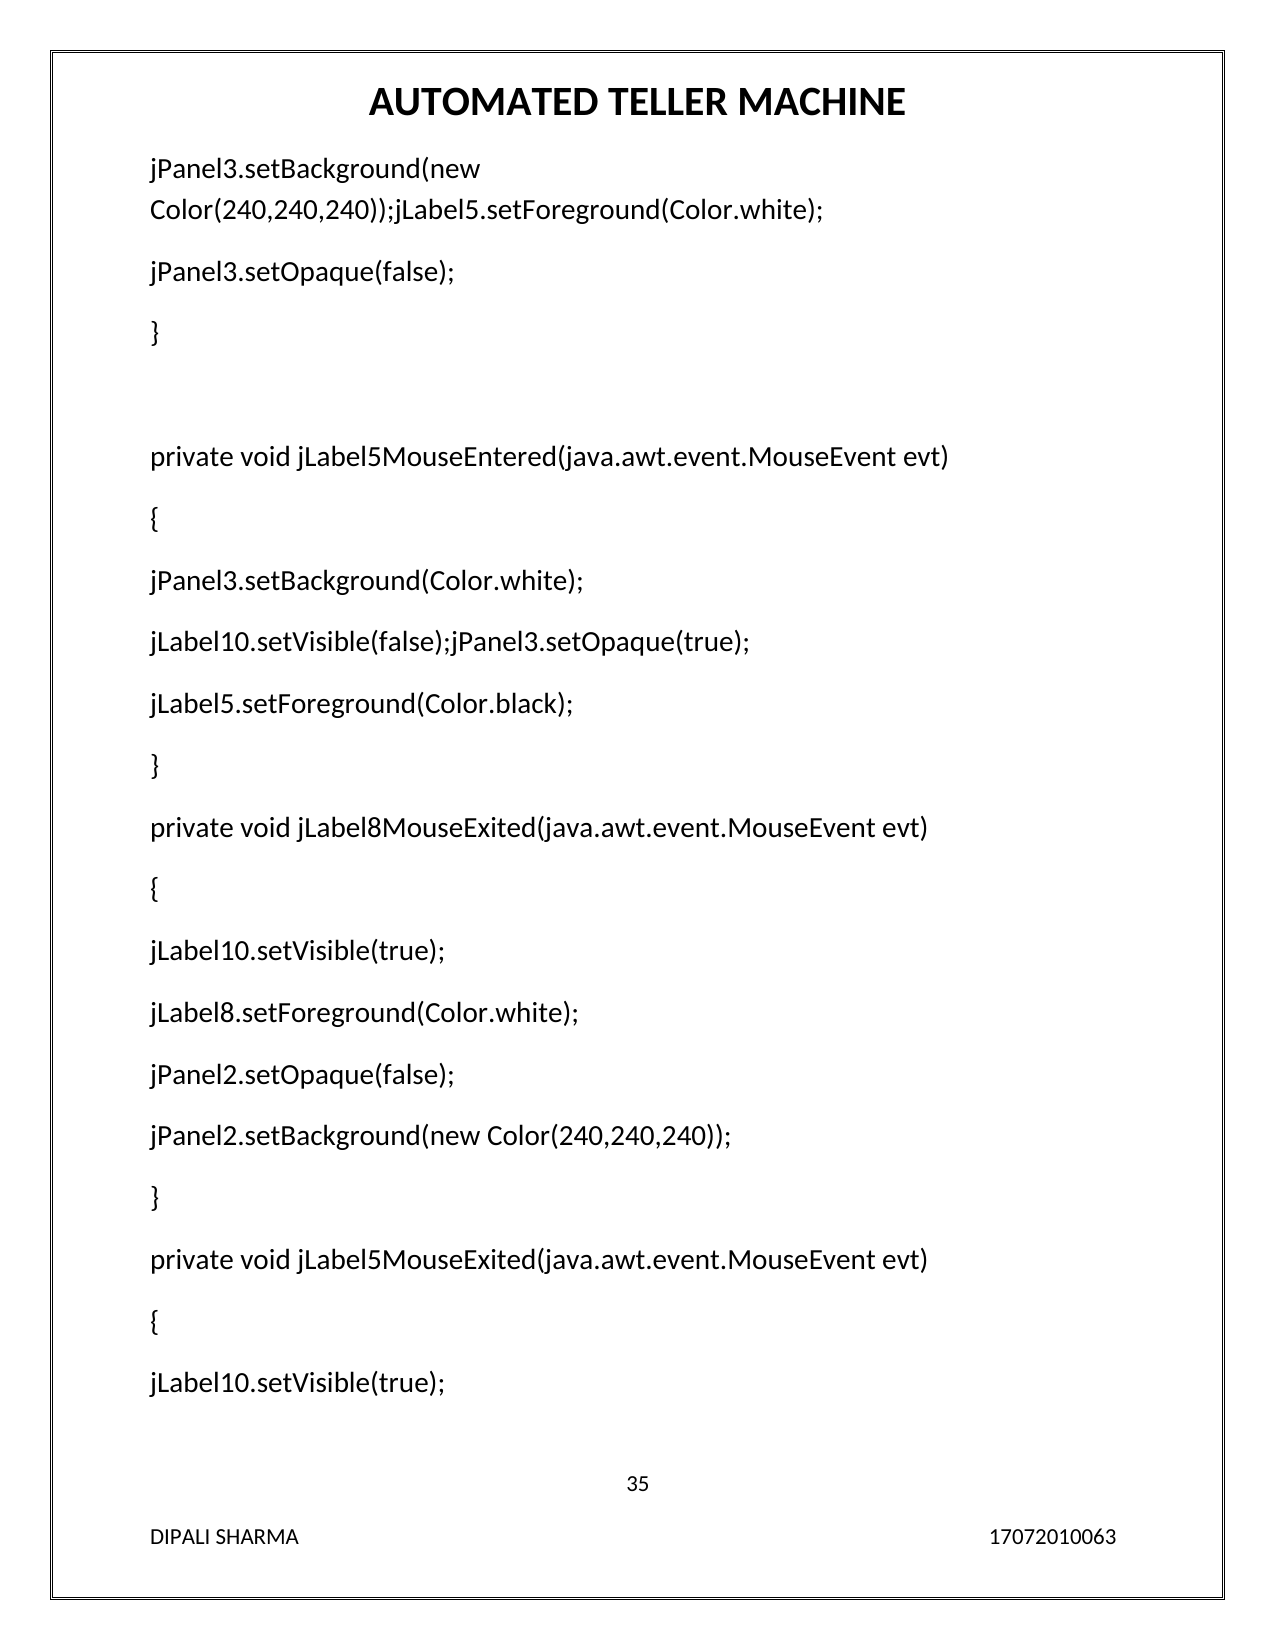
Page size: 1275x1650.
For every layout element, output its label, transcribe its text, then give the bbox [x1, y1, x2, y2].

text { [150, 500, 1125, 535]
text jLabel10.setVisible(true); [150, 1364, 1125, 1400]
text jLabel10.setVisible(false);jPanel3.setOpaque(true); [150, 623, 1125, 659]
text jPanel3.setBackground(Color.white); [150, 562, 1125, 597]
text } [150, 314, 1125, 350]
text jLabel5.setForeground(Color.black); [150, 685, 1125, 721]
text jPanel3.setBackground(new Color(240,240,240));jLabel5.setForeground(Color.white); [150, 150, 1125, 227]
text } [150, 747, 1125, 782]
text jLabel10.setVisible(true); [150, 932, 1125, 968]
text { [150, 1303, 1125, 1338]
text jPanel2.setOpaque(false); [150, 1056, 1125, 1091]
text jPanel3.setOpaque(false); [150, 253, 1125, 288]
text private void jLabel5MouseExited(java.awt.event.MouseEvent evt) [150, 1241, 1125, 1277]
text jPanel2.setBackground(new Color(240,240,240)); [150, 1117, 1125, 1153]
text } [150, 1179, 1125, 1215]
text private void jLabel5MouseEntered(java.awt.event.MouseEvent evt) [150, 438, 1125, 474]
text private void jLabel8MouseExited(java.awt.event.MouseEvent evt) [150, 809, 1125, 844]
text { [150, 870, 1125, 906]
text jLabel8.setForeground(Color.white); [150, 994, 1125, 1029]
